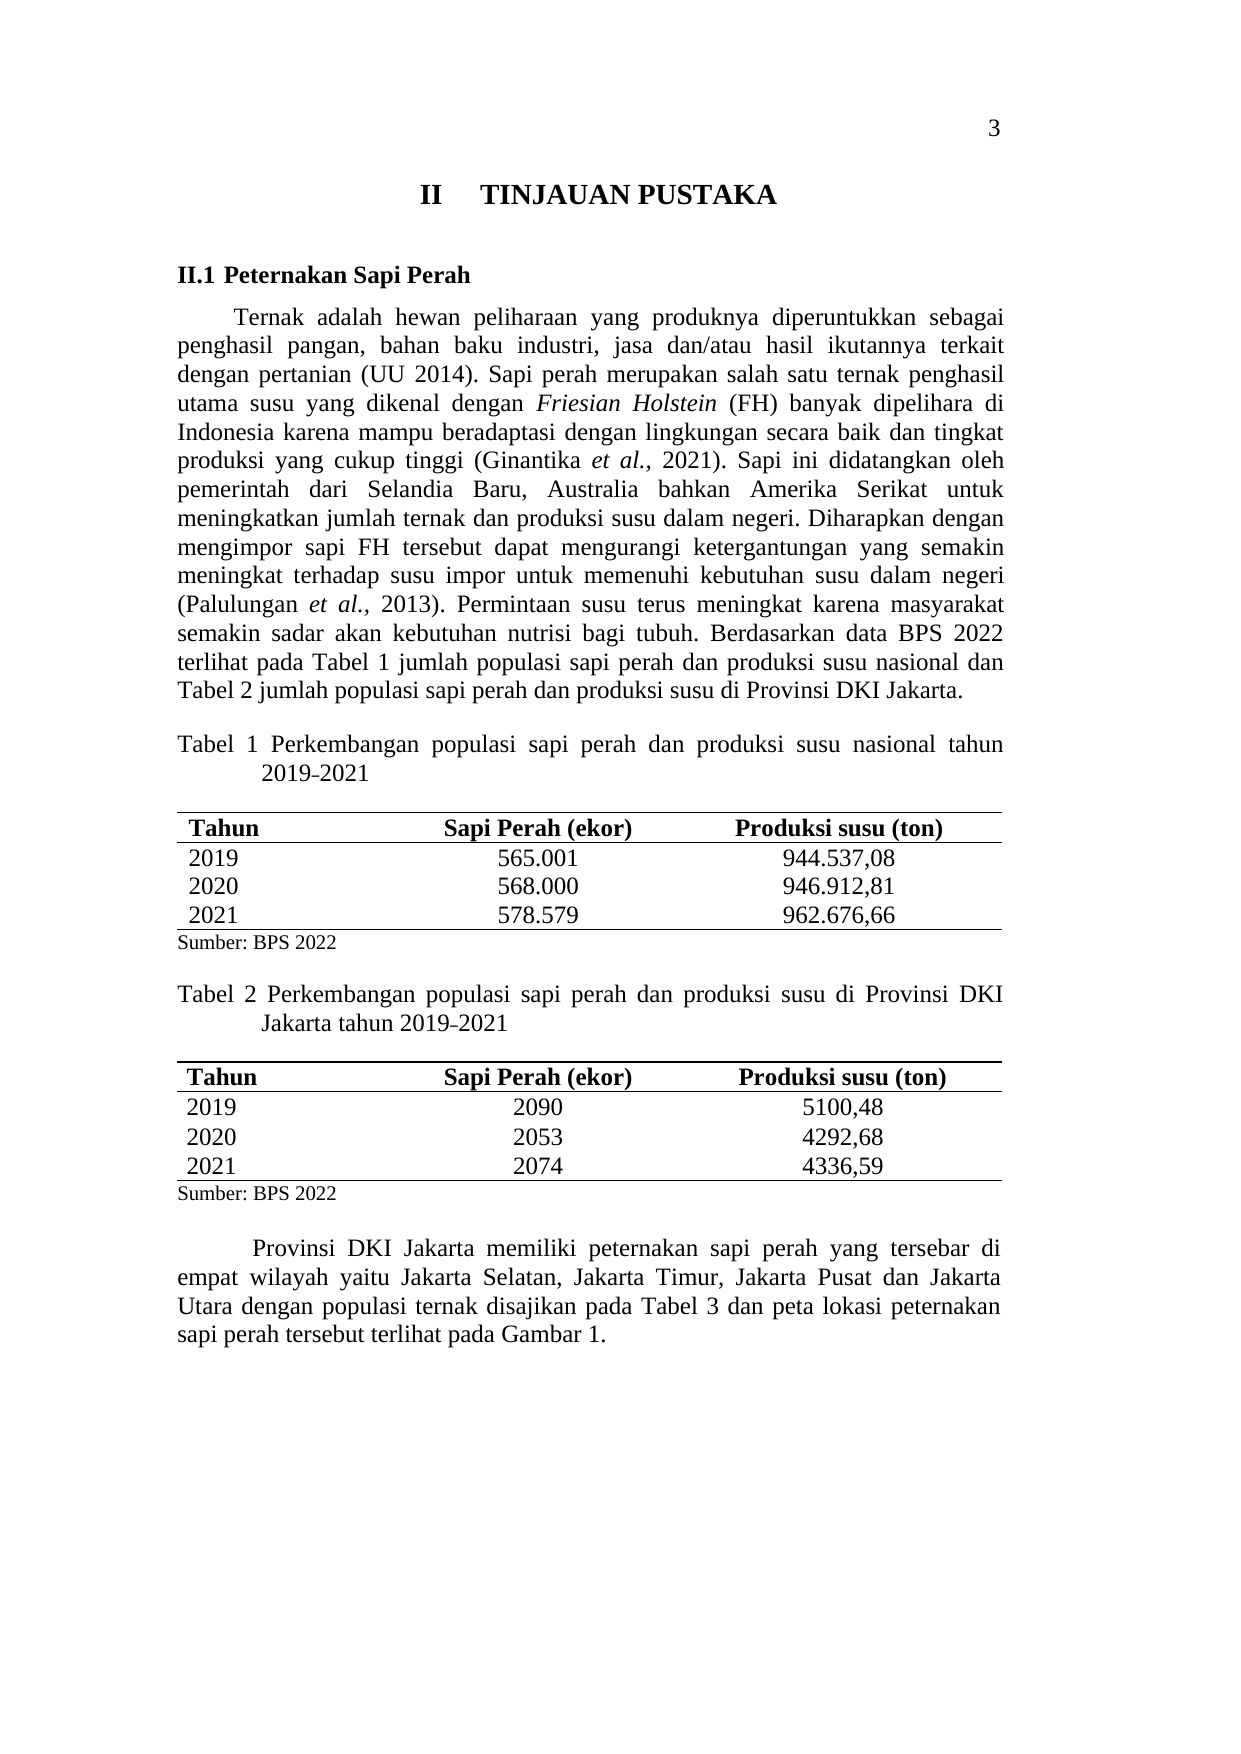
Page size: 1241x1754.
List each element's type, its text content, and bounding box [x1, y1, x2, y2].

table_header Sapi Perah (ekor) [393, 813, 683, 842]
table_cell 578.579 [393, 900, 683, 929]
table_cell 2019 [177, 1092, 393, 1122]
table_cell 2021 [177, 900, 393, 929]
text Peternakan Sapi Perah [177, 261, 1005, 289]
table_cell 2074 [393, 1151, 683, 1179]
table_header Produksi susu (ton) [683, 1063, 1002, 1091]
table_cell 568.000 [393, 871, 683, 900]
text Sumber: BPS 2022 [177, 930, 1021, 954]
table_cell 2020 [177, 1122, 393, 1151]
table_cell 4292,68 [683, 1122, 1002, 1151]
table_header Produksi susu (ton) [683, 813, 1002, 842]
table_cell 946.912,81 [683, 871, 1002, 900]
text Provinsi DKI Jakarta memiliki peternakan sapi perah yang tersebar di empat wilayah yaitu Jakarta Selatan, Jakarta Timur, Jakarta Pusat dan Jakarta Utara dengan populasi ternak disajikan pada Tabel 3 dan peta lokasi peternakan sapi perah tersebut terlihat pada Gambar 1. [177, 1233, 1002, 1348]
text Tabel 1 Perkembangan populasi sapi perah dan produksi susu nasional tahun 2019˗2021 [177, 729, 1005, 787]
table_cell 2021 [177, 1151, 393, 1179]
text Tabel 2 Perkembangan populasi sapi perah dan produksi susu di Provinsi DKI Jakarta tahun 2019˗2021 [177, 979, 1005, 1036]
table_cell 5100,48 [683, 1092, 1002, 1122]
table_cell 4336,59 [683, 1151, 1002, 1179]
text Ternak adalah hewan peliharaan yang produknya diperuntukkan sebagai penghasil pangan, bahan baku industri, jasa dan/atau hasil ikutannya terkait dengan pertanian (UU 2014). Sapi perah merupakan salah satu ternak penghasil utama susu yang dikenal dengan Friesian Holstein (FH) banyak dipelihara di Indonesia karena mampu beradaptasi dengan lingkungan secara baik dan tingkat produksi yang cukup tinggi (Ginantika et al., 2021). Sapi ini didatangkan oleh pemerintah dari Selandia Baru, Australia bahkan Amerika Serikat untuk meningkatkan jumlah ternak dan produksi susu dalam negeri. Diharapkan dengan mengimpor sapi FH tersebut dapat mengurangi ketergantungan yang semakin meningkat terhadap susu impor untuk memenuhi kebutuhan susu dalam negeri (Palulungan et al., 2013). Permintaan susu terus meningkat karena masyarakat semakin sadar akan kebutuhan nutrisi bagi tubuh. Berdasarkan data BPS 2022 terlihat pada Tabel 1 jumlah populasi sapi perah dan produksi susu nasional dan Tabel 2 jumlah populasi sapi perah dan produksi susu di Provinsi DKI Jakarta. [177, 302, 1005, 704]
table_cell 2053 [393, 1122, 683, 1151]
table_cell 2019 [177, 843, 393, 871]
table_header Sapi Perah (ekor) [393, 1063, 683, 1091]
table_cell 944.537,08 [683, 843, 1002, 871]
table_cell 962.676,66 [683, 900, 1002, 929]
table_header Tahun [177, 1063, 393, 1091]
subtitle TINJAUAN PUSTAKA [214, 177, 1005, 211]
text Sumber: BPS 2022 [177, 1181, 1002, 1204]
table_cell 565.001 [393, 843, 683, 871]
table_header Tahun [177, 813, 393, 842]
table_cell 2020 [177, 871, 393, 900]
table_cell 2090 [393, 1092, 683, 1122]
